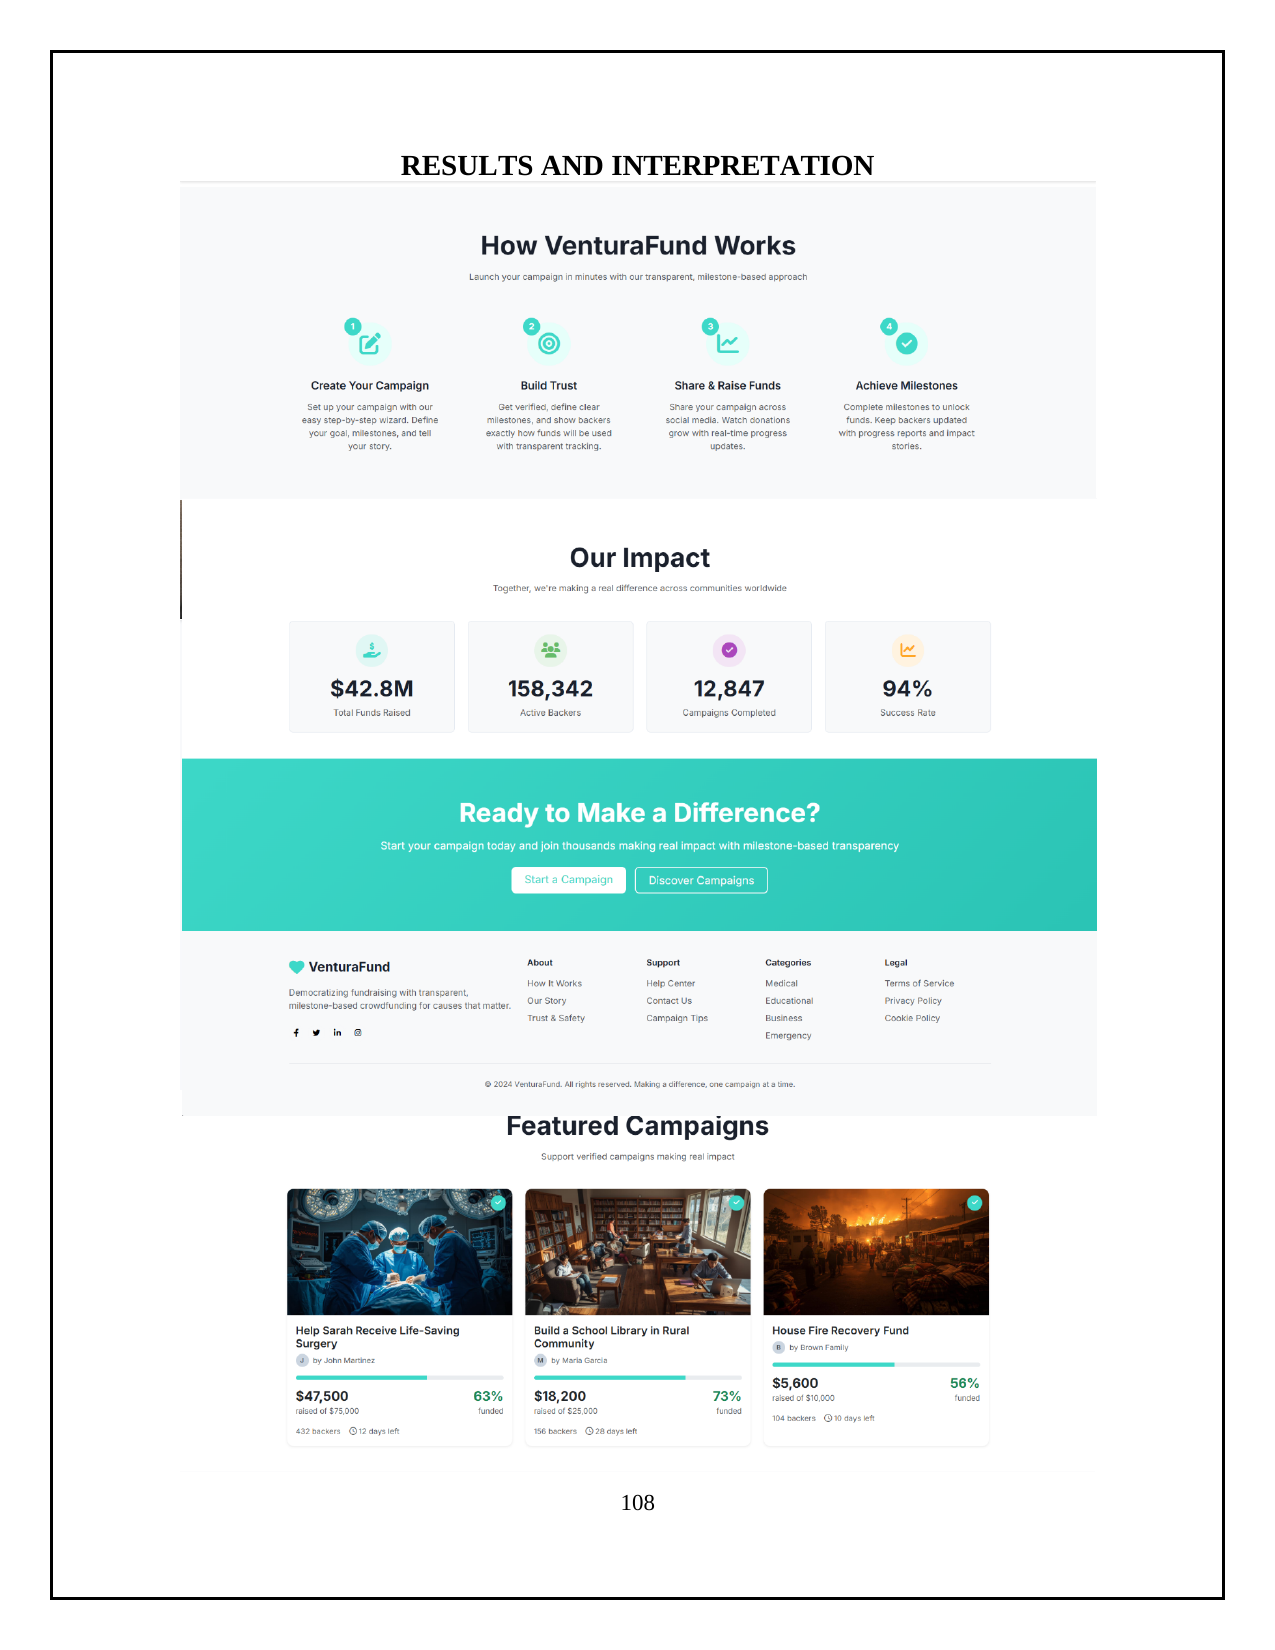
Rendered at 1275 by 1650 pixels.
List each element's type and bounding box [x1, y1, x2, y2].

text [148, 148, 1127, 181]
picture [180, 181, 1097, 1472]
